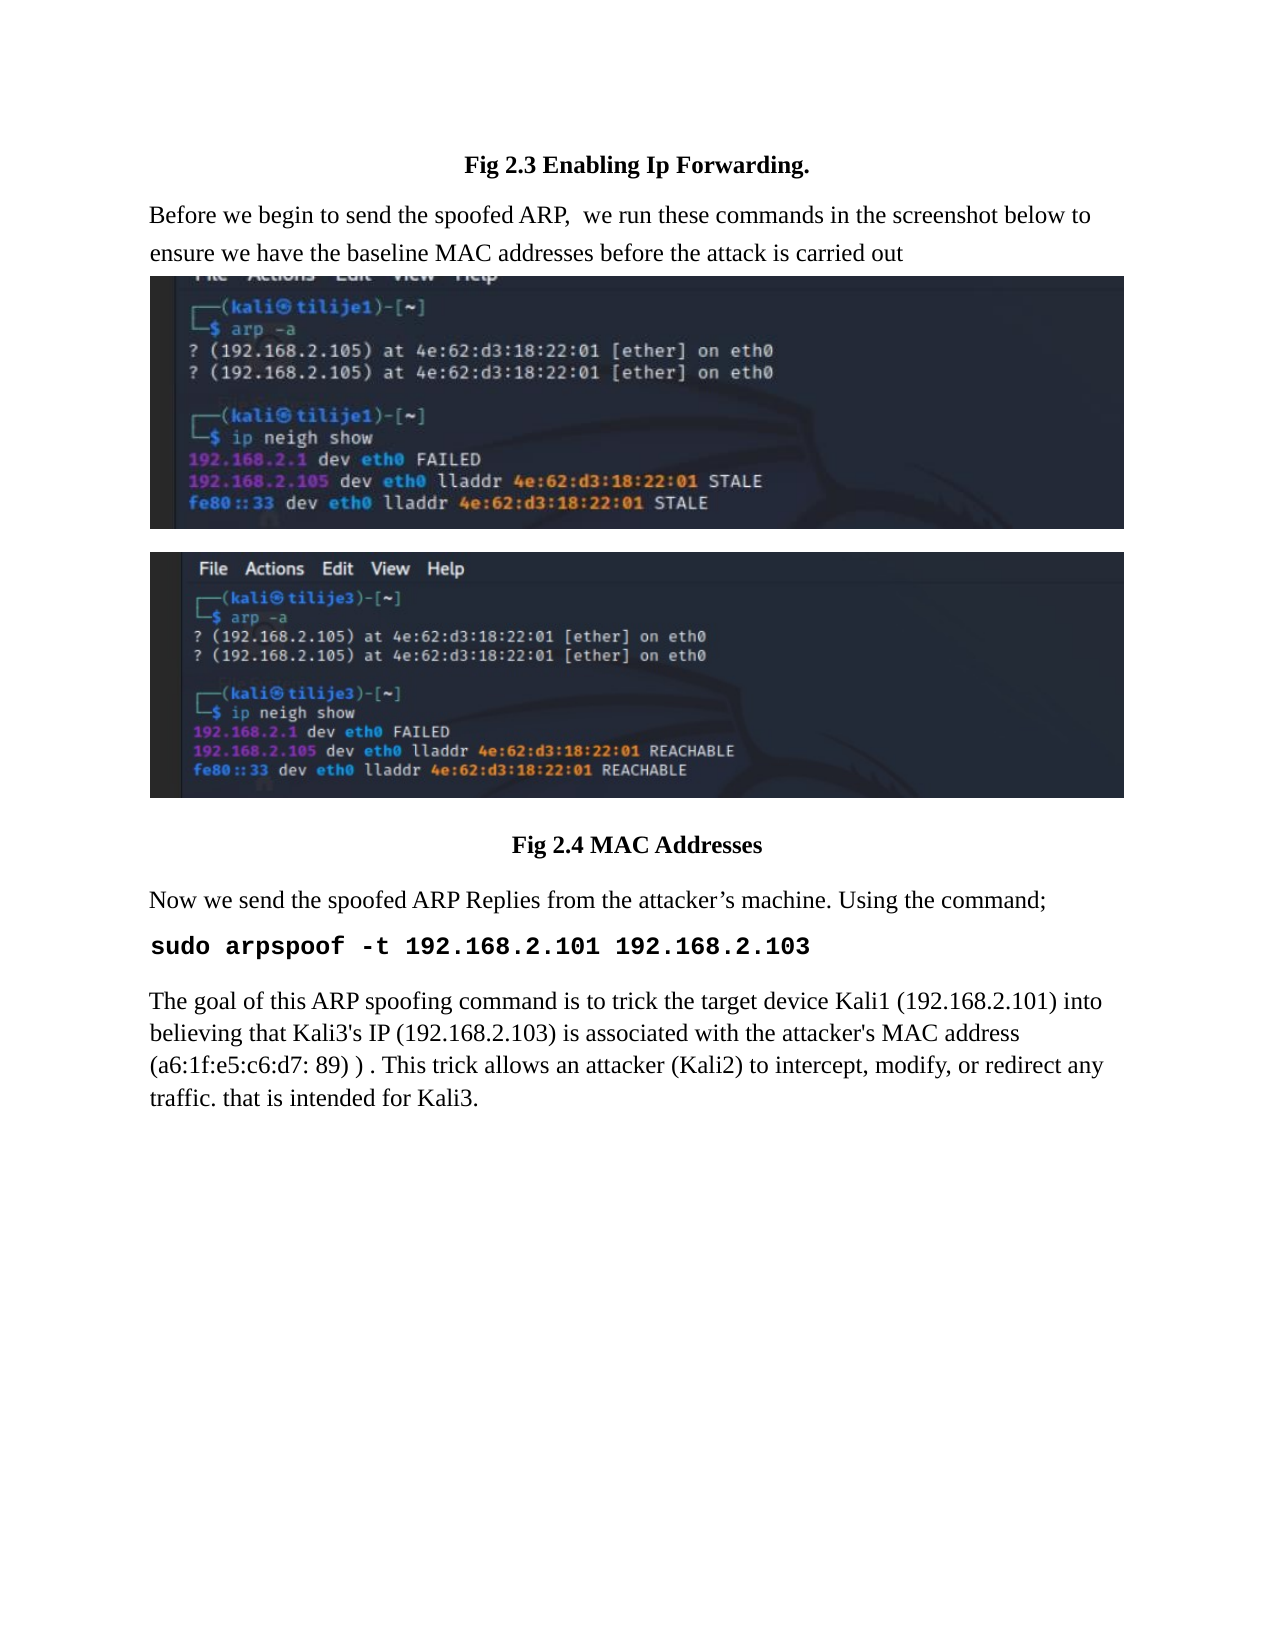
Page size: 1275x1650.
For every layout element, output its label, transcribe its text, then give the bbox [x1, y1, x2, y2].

text Before we begin to send the spoofed ARP, we run these commands in the screenshot below to ensure we have the baseline MAC addresses before the attack is carried out [148, 200, 1125, 267]
text Fig 2.3 Enabling Ip Forwarding. [150, 150, 1124, 179]
text sudo arpspoof -t 192.168.2.101 192.168.2.103 [150, 934, 1140, 962]
subtitle Fig 2.4 MAC Addresses [150, 830, 1124, 859]
picture [150, 276, 1124, 529]
picture [150, 552, 1124, 798]
text Now we send the spoofed ARP Replies from the attacker’s machine. Using the command; [148, 885, 1125, 914]
text The goal of this ARP spoofing command is to trick the target device Kali1 (192.168.2.101) into believing that Kali3's IP (192.168.2.103) is associated with the attacker's MAC address (a6:1f:e5:c6:d7: 89) ) . This trick allows an attacker (Kali2) to intercept, modify, or redirect any traffic. that is intended for Kali3. [148, 986, 1125, 1112]
